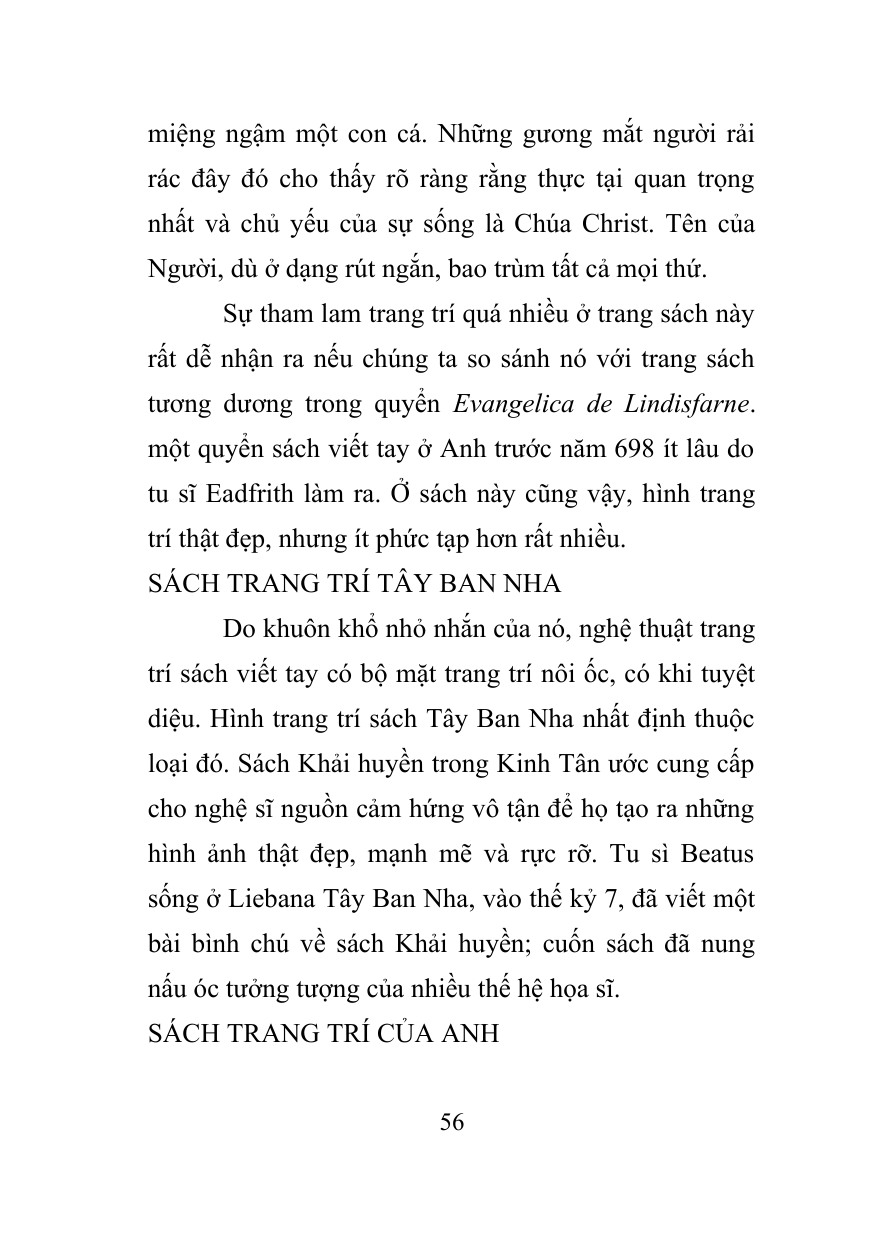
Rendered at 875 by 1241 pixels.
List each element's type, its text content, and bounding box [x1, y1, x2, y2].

text SÁCH TRANG TRÍ CỦA ANH [148, 1018, 756, 1048]
text Sự tham lam trang trí quá nhiều ở trang sách này rất dễ nhận ra nếu chúng ta so sánh nó với trang sách tương dương trong quyển Evangelica de Lindisfarne. một quyển sách viết tay ở Anh trước năm 698 ít lâu do tu sĩ Eadfrith làm ra. Ở sách này cũng vậy, hình trang trí thật đẹp, nhưng ít phức tạp hơn rất nhiều. [148, 298, 756, 553]
text Do khuôn khổ nhỏ nhắn của nó, nghệ thuật trang trí sách viết tay có bộ mặt trang trí nôi ốc, có khi tuyệt diệu. Hình trang trí sách Tây Ban Nha nhất định thuộc loại đó. Sách Khải huyền trong Kinh Tân ước cung cấp cho nghệ sĩ nguồn cảm hứng vô tận để họ tạo ra những hình ảnh thật đẹp, mạnh mẽ và rực rỡ. Tu sì Beatus sống ở Liebana Tây Ban Nha, vào thế kỷ 7, đã viết một bài bình chú về sách Khải huyền; cuốn sách đã nung nấu óc tưởng tượng của nhiều thế hệ họa sĩ. [148, 613, 756, 1003]
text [148, 118, 756, 283]
text SÁCH TRANG TRÍ TÂY BAN NHA [148, 568, 756, 598]
